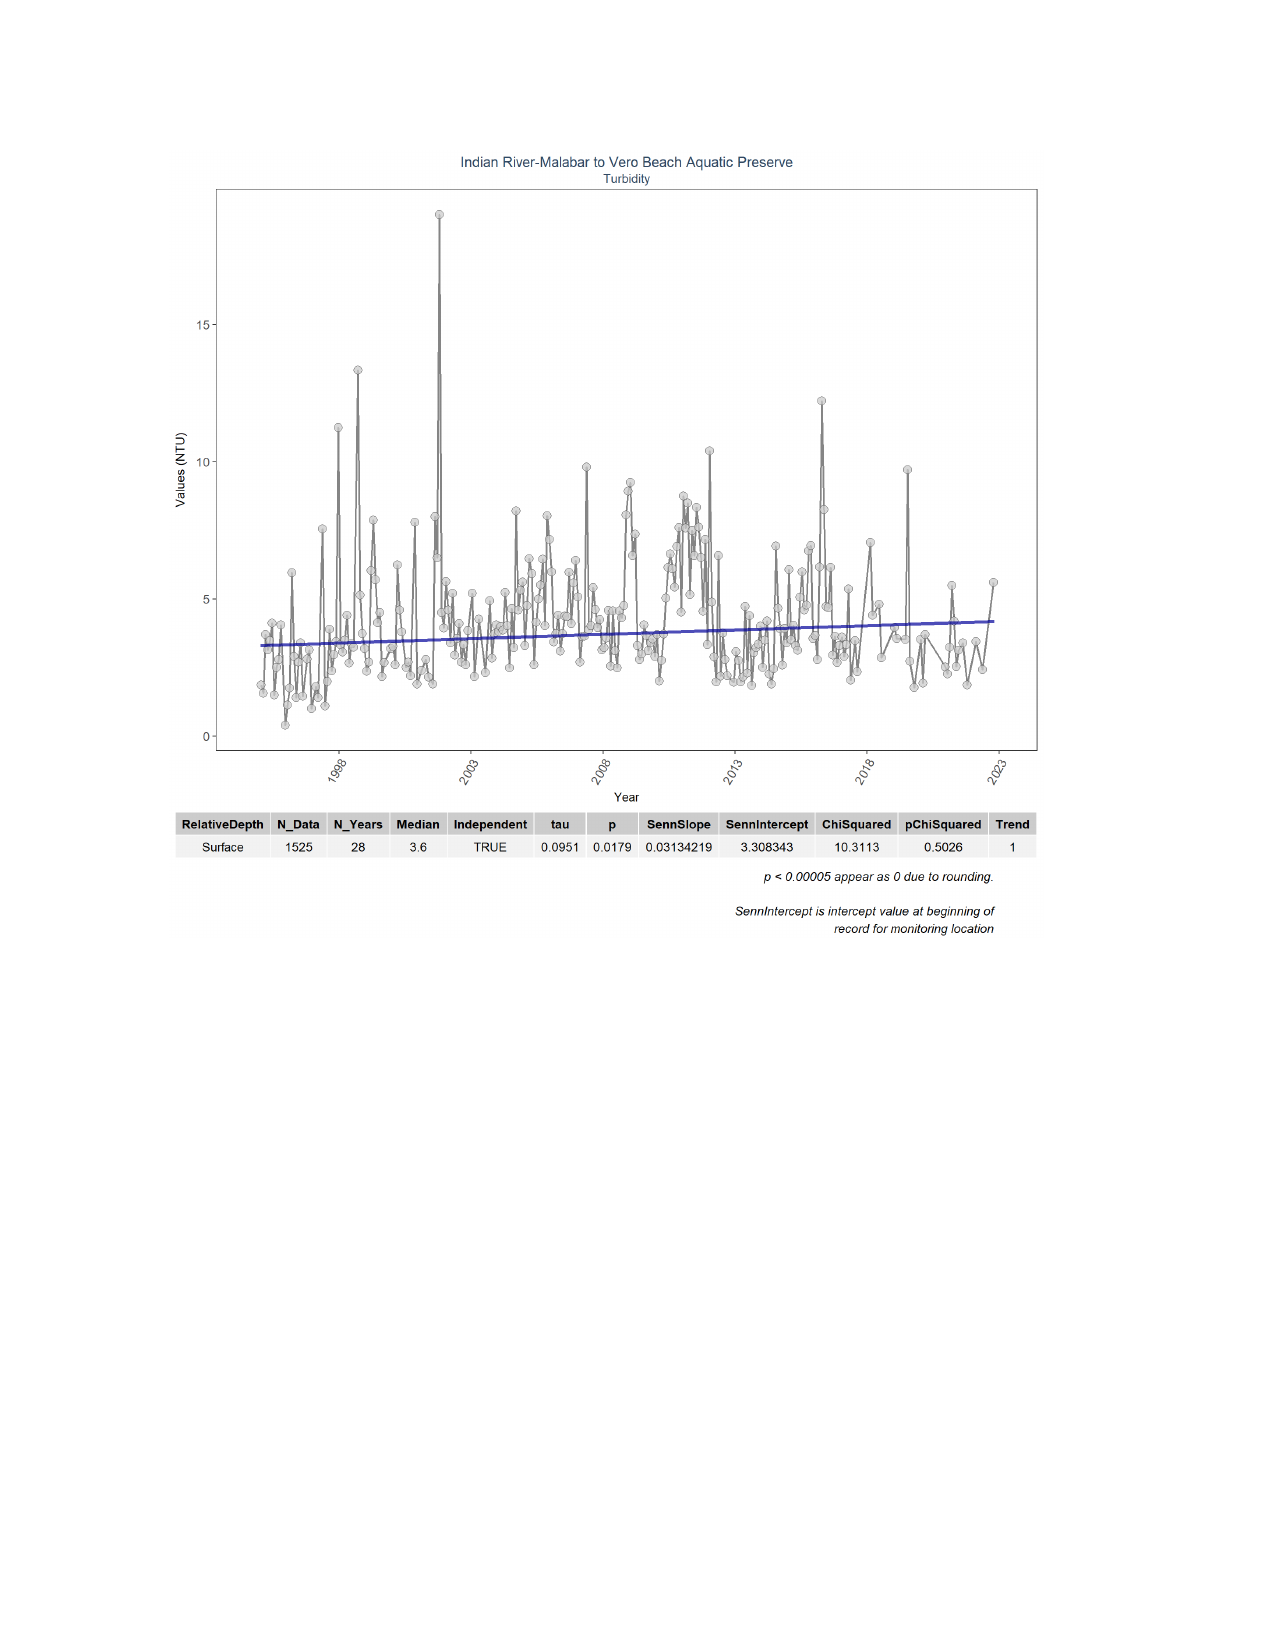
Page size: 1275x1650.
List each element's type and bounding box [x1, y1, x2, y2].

picture [168, 150, 1044, 938]
